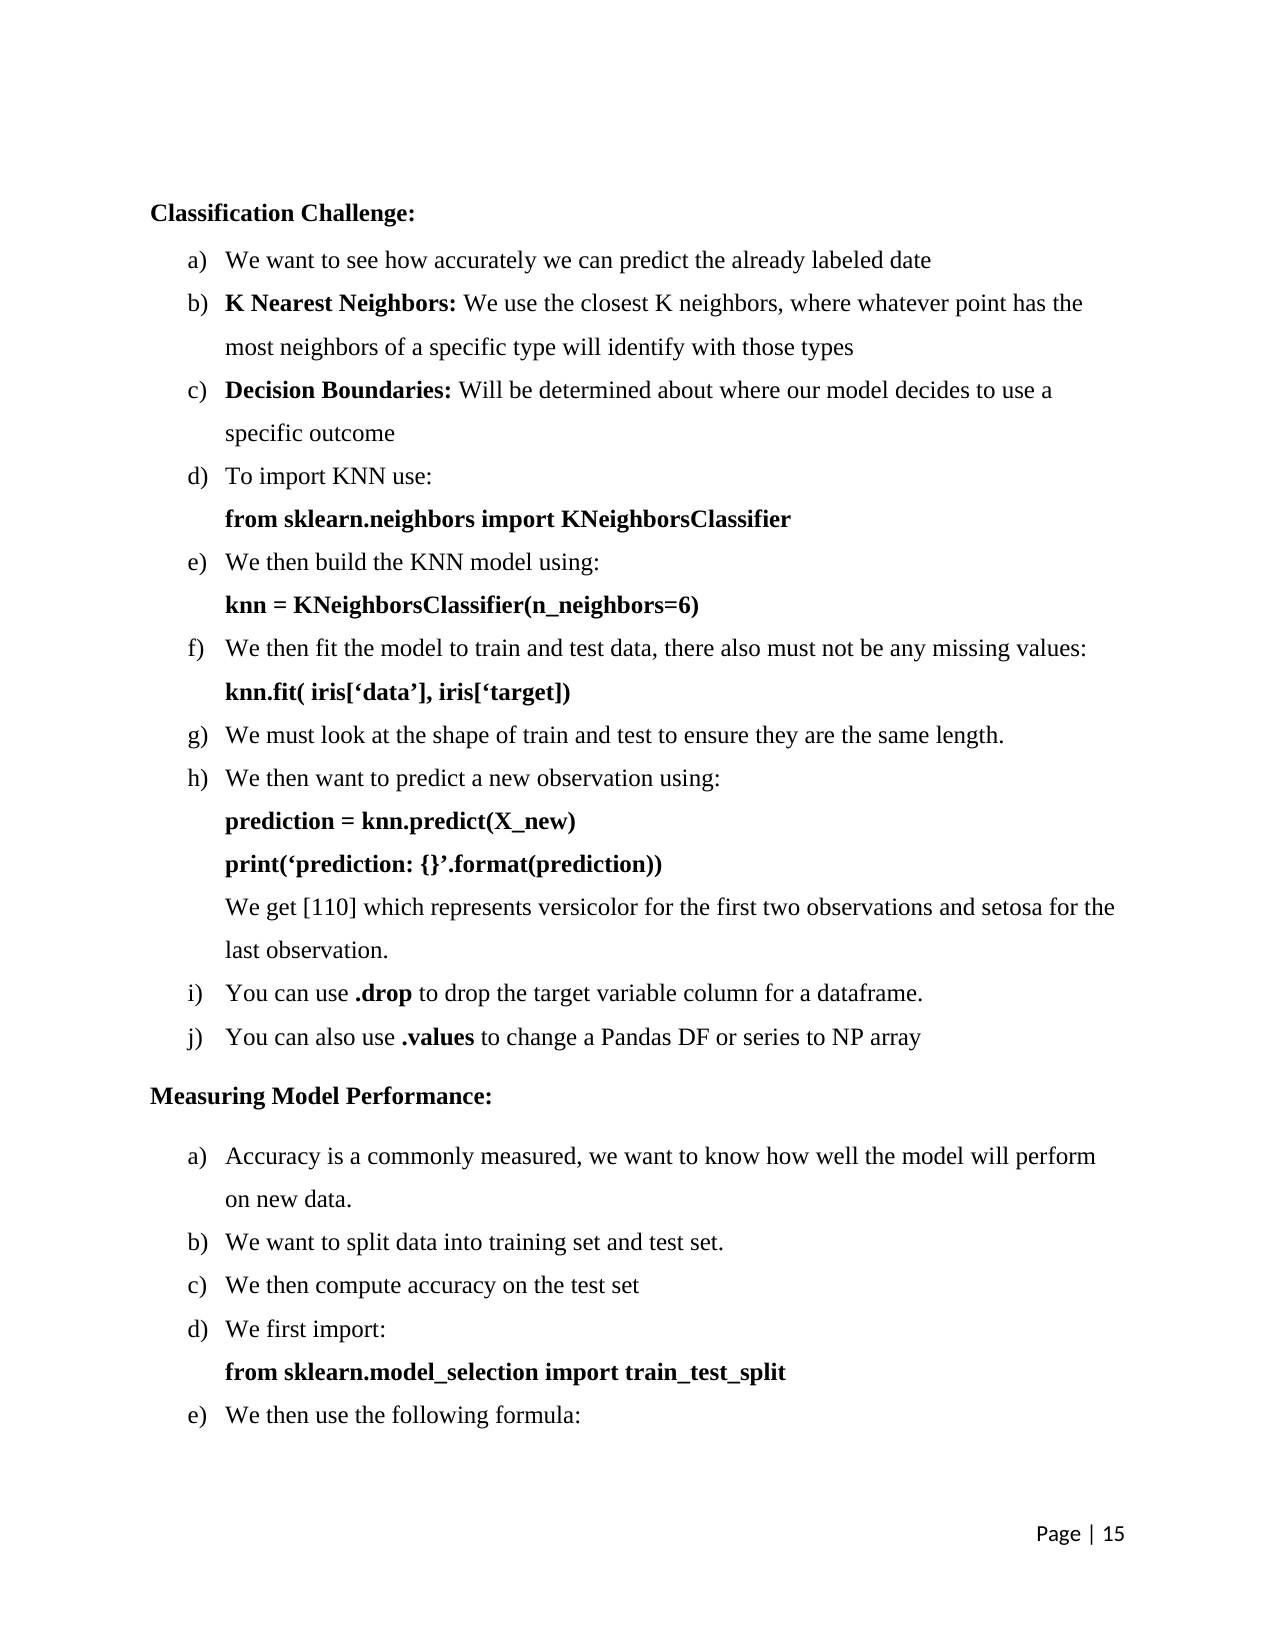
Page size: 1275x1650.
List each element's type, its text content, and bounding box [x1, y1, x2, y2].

list You can also use .values to change a Pandas DF or series to NP array [187, 1022, 1125, 1050]
text Classification Challenge: [150, 198, 1125, 226]
list We must look at the shape of train and test to ensure they are the same length. [187, 720, 1125, 748]
list print(‘prediction: {}’.format(prediction)) [225, 849, 1125, 878]
list We then want to predict a new observation using: [187, 763, 1125, 792]
list from sklearn.model_selection import train_test_split [225, 1357, 1125, 1386]
list To import KNN use: [187, 461, 1125, 490]
list We then fit the model to train and test data, there also must not be any missing values: [187, 633, 1125, 662]
list Decision Boundaries: Will be determined about where our model decides to use a specific outcome [187, 375, 1125, 447]
list knn.fit( iris[‘data’], iris[‘target]) [225, 677, 1125, 705]
list We then use the following formula: [187, 1400, 1125, 1429]
list We want to see how accurately we can predict the already labeled date [187, 245, 1125, 274]
list You can use .drop to drop the target variable column for a dataframe. [187, 978, 1125, 1007]
list We then compute accuracy on the test set [187, 1271, 1125, 1299]
list K Nearest Neighbors: We use the closest K neighbors, where whatever point has the most neighbors of a specific type will identify with those types [187, 288, 1125, 360]
list We get [110] which represents versicolor for the first two observations and setosa for the last observation. [225, 892, 1125, 964]
list We first import: [187, 1314, 1125, 1342]
list We then build the KNN model using: [187, 547, 1125, 576]
list from sklearn.neighbors import KNeighborsClassifier [225, 504, 1125, 533]
list We want to split data into training set and test set. [187, 1227, 1125, 1256]
list knn = KNeighborsClassifier(n_neighbors=6) [225, 590, 1125, 619]
text Measuring Model Performance: [150, 1081, 1125, 1110]
list Accuracy is a commonly measured, we want to know how well the model will perform on new data. [187, 1141, 1125, 1213]
list prediction = knn.predict(X_new) [225, 806, 1125, 835]
